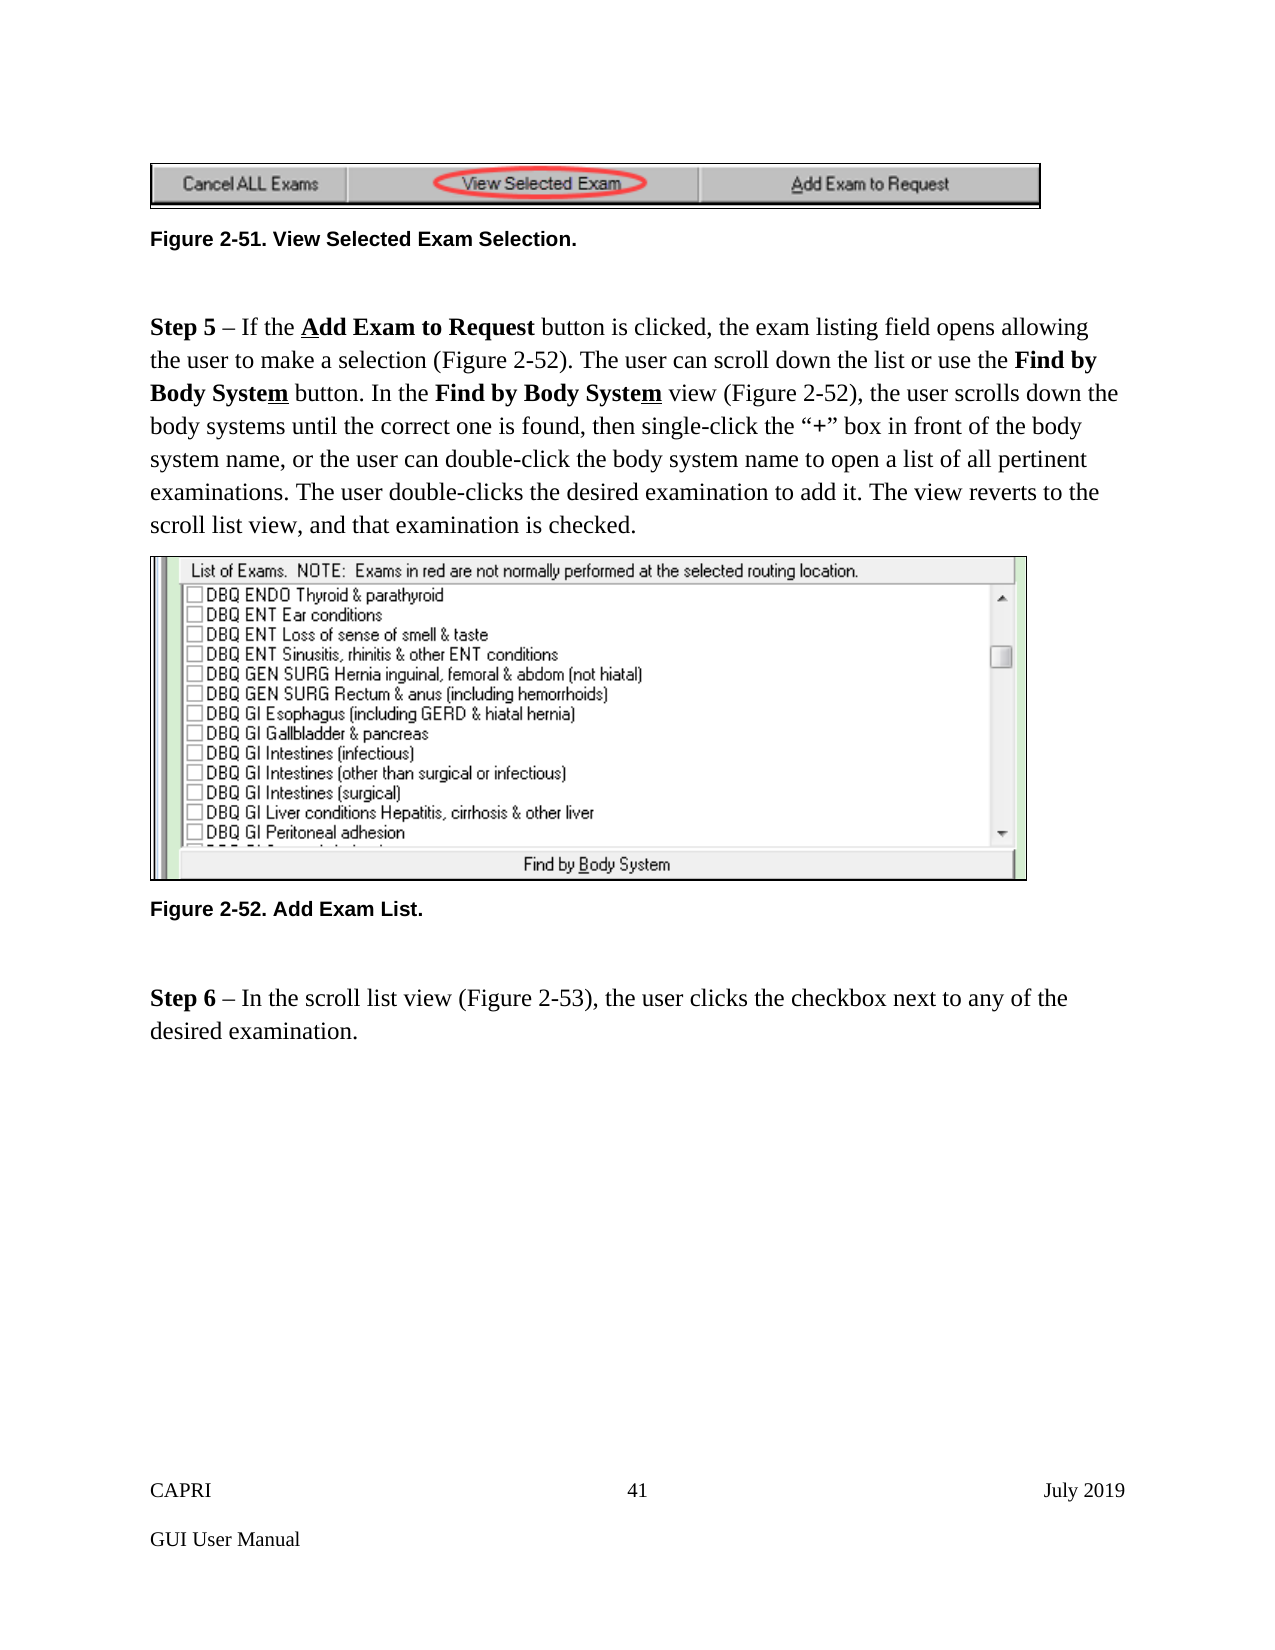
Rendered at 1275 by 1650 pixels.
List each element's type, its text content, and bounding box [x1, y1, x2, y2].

picture [151, 164, 1039, 208]
picture [151, 557, 1026, 879]
